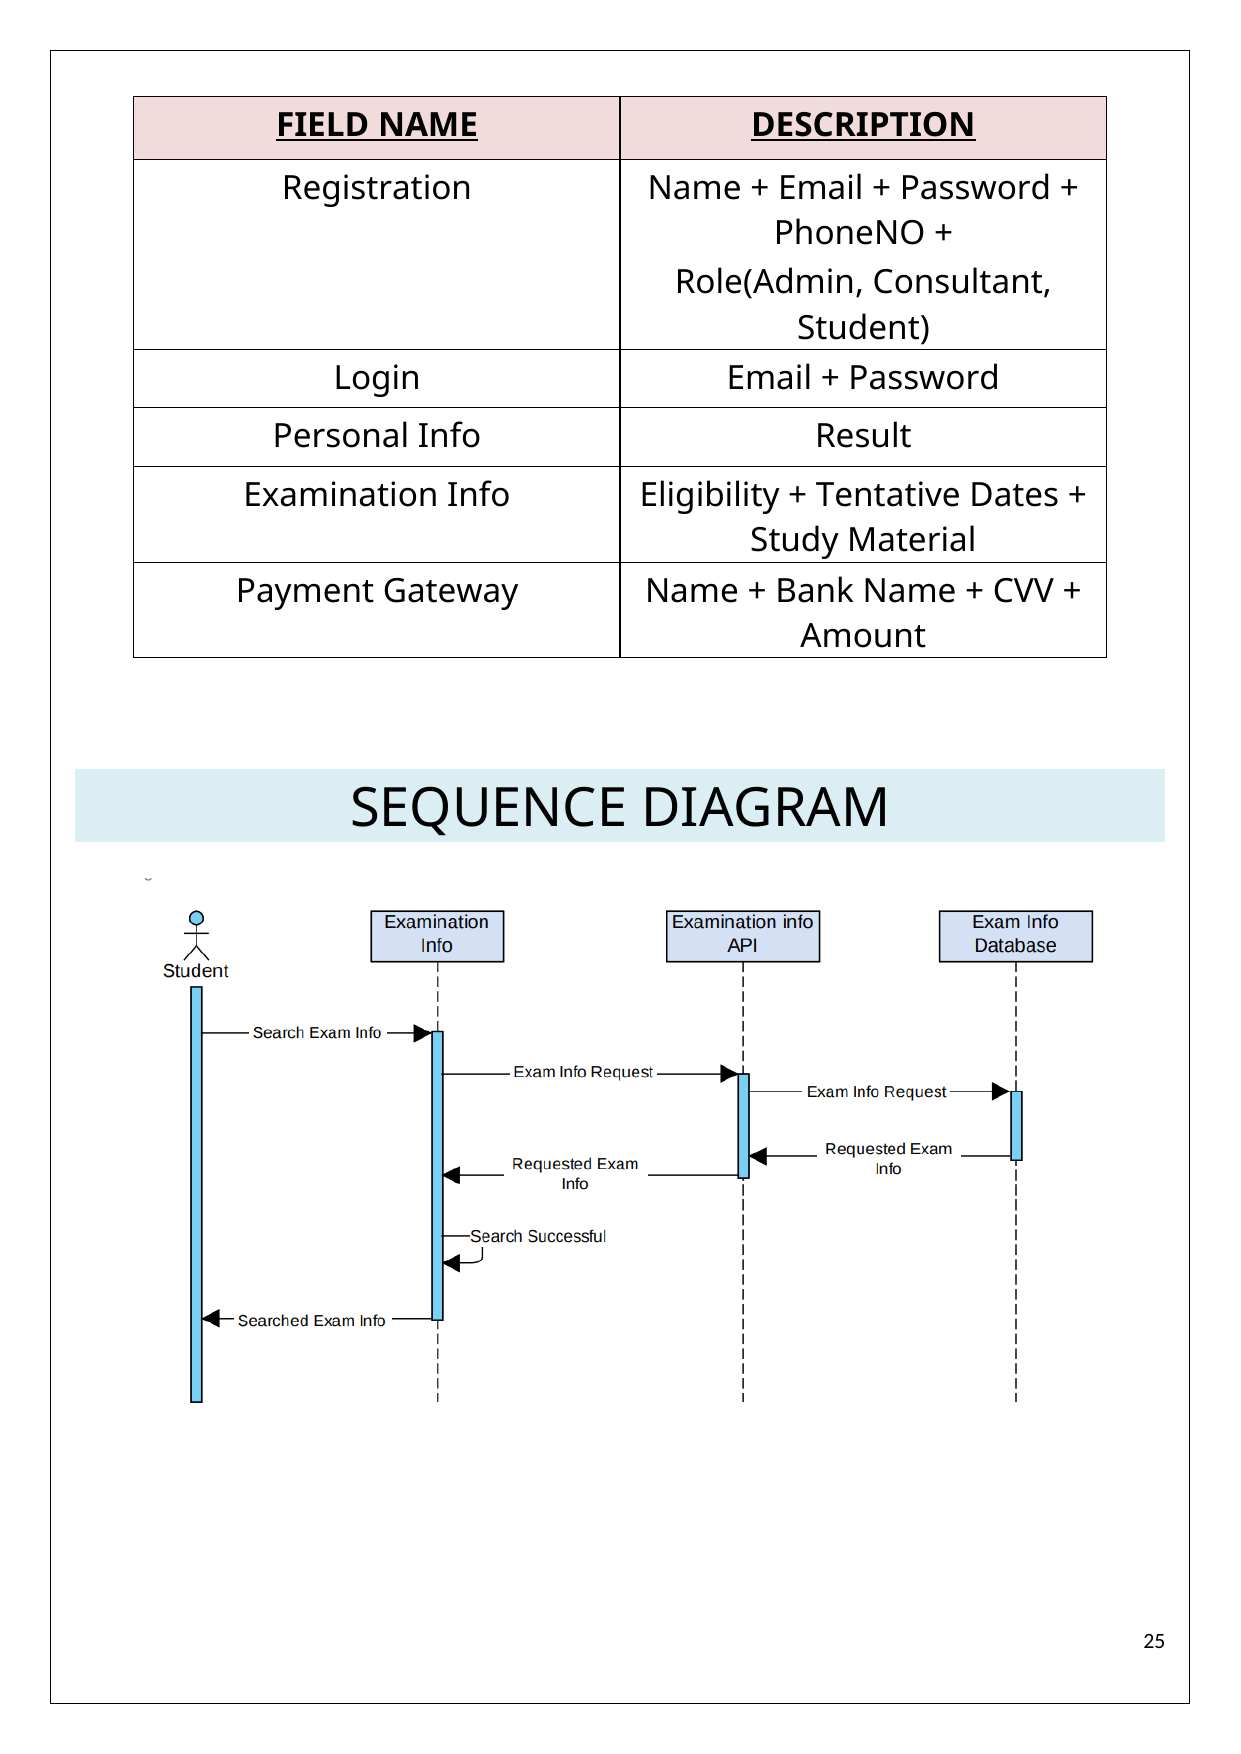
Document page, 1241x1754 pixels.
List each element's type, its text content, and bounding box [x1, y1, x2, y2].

table_cell Email + Password [621, 350, 1106, 407]
table_cell Login [134, 350, 619, 407]
table_cell Name + Bank Name + CVV + Amount [621, 563, 1106, 657]
table_cell Name + Email + Password + PhoneNO + Role(Admin, Consultant, Student) [621, 160, 1106, 349]
table_cell Payment Gateway [134, 563, 619, 657]
table_cell Registration [134, 160, 619, 349]
table_cell Result [621, 408, 1106, 466]
table_cell Examination Info [134, 467, 619, 562]
table_header DESCRIPTION [621, 97, 1106, 159]
table_cell Eligibility + Tentative Dates + Study Material [621, 467, 1106, 562]
table_header FIELD NAME [134, 97, 619, 159]
table_cell Personal Info [134, 408, 619, 466]
text SEQUENCE DIAGRAM [75, 769, 1165, 842]
picture [121, 878, 1119, 1444]
